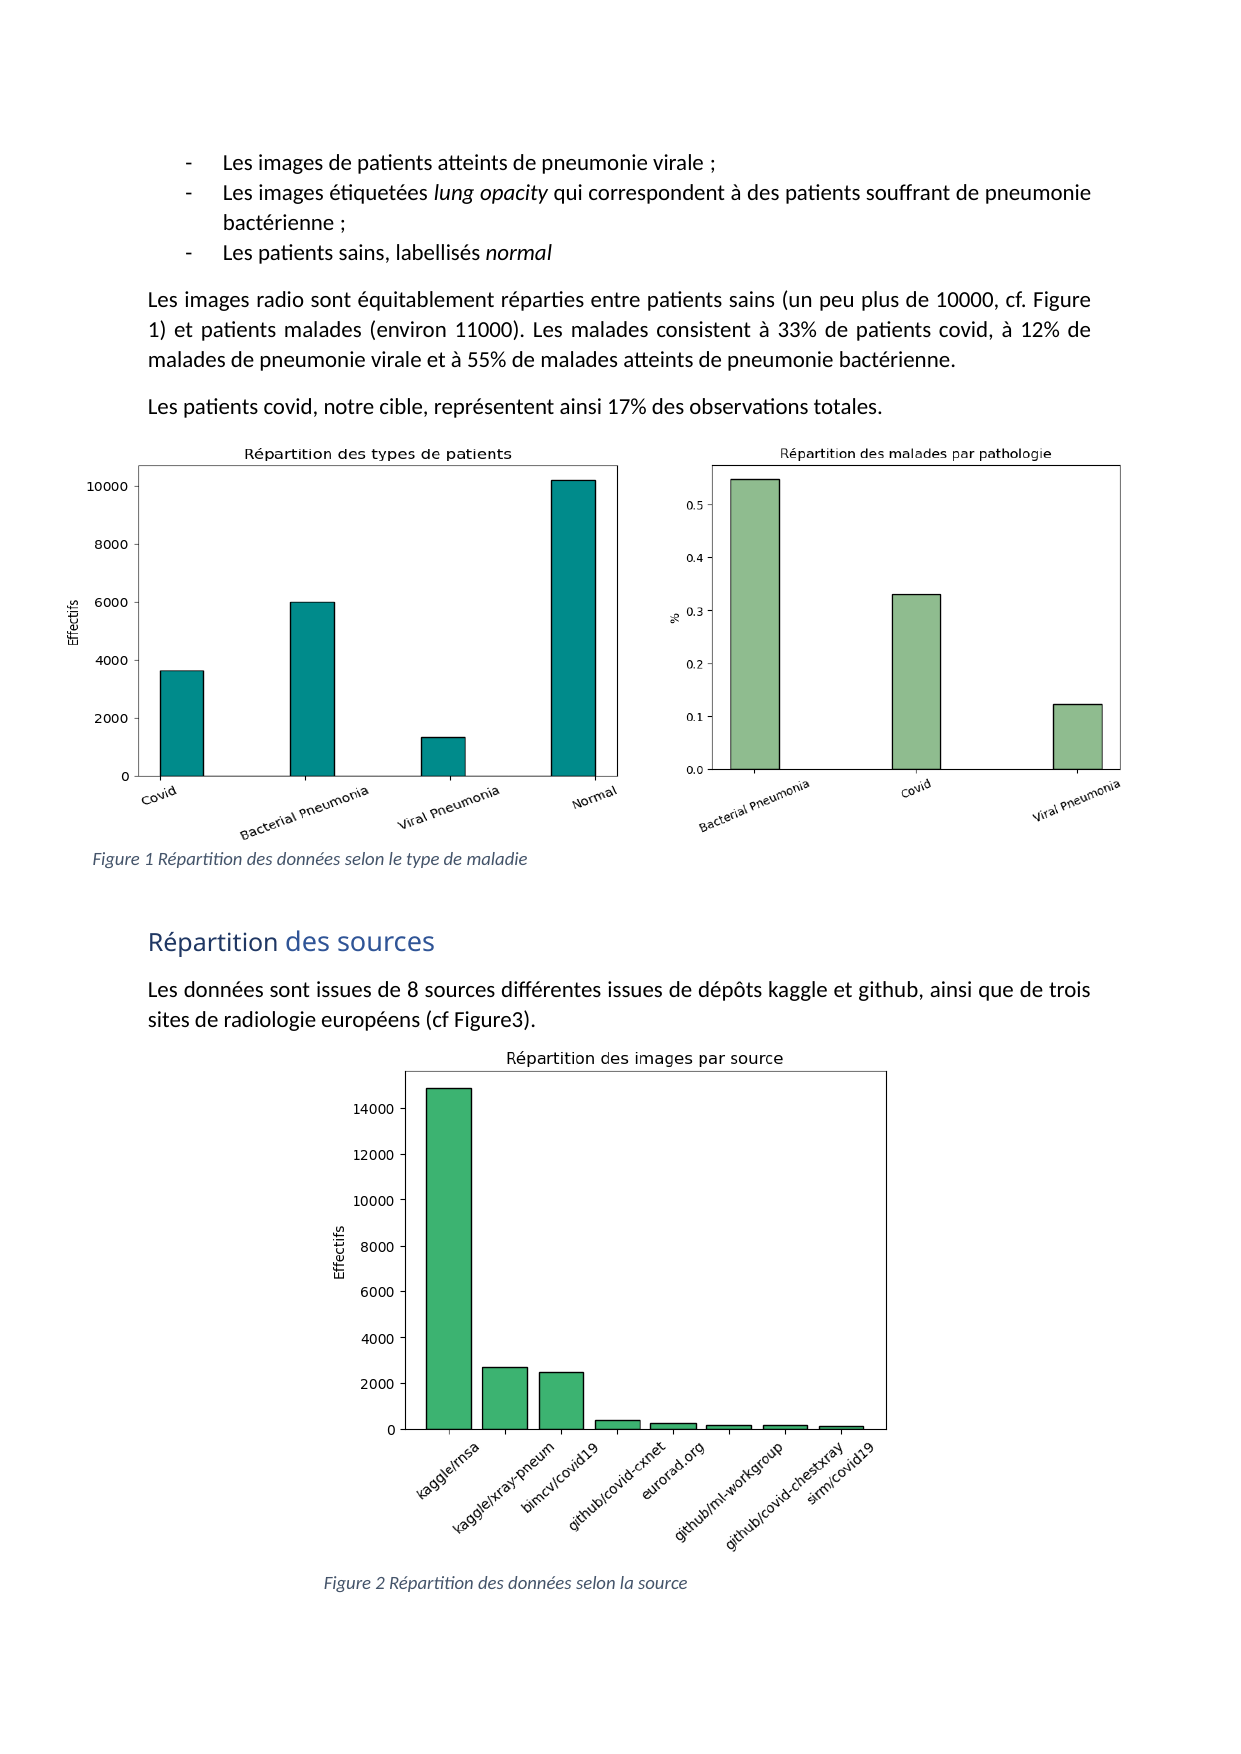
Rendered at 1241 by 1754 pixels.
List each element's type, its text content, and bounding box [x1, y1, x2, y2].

text Les images radio sont équitablement réparties entre patients sains (un peu plus de 10000, cf. Figure 1) et patients malades (environ 11000). Les malades consistent à 33% de patients covid, à 12% de malades de pneumonie virale et à 55% de malades atteints de pneumonie bactérienne. [148, 285, 1093, 373]
picture [57, 439, 629, 850]
text Les données sont issues de 8 sources différentes issues de dépôts kaggle et github, ainsi que de trois sites de radiologie européens (cf Figure3). [148, 975, 1093, 1033]
picture [323, 1041, 894, 1561]
text Les patients covid, notre cible, représentent ainsi 17% des observations totales. [148, 392, 1093, 420]
picture [661, 439, 1130, 842]
list Les images de patients atteints de pneumonie virale ; [185, 148, 1093, 176]
list Les images étiquetées lung opacity qui correspondent à des patients souffrant de pneumonie bactérienne ; [185, 178, 1093, 236]
list Les patients sains, labellisés normal [185, 238, 1093, 266]
subtitle Répartition des sources [148, 891, 1093, 959]
